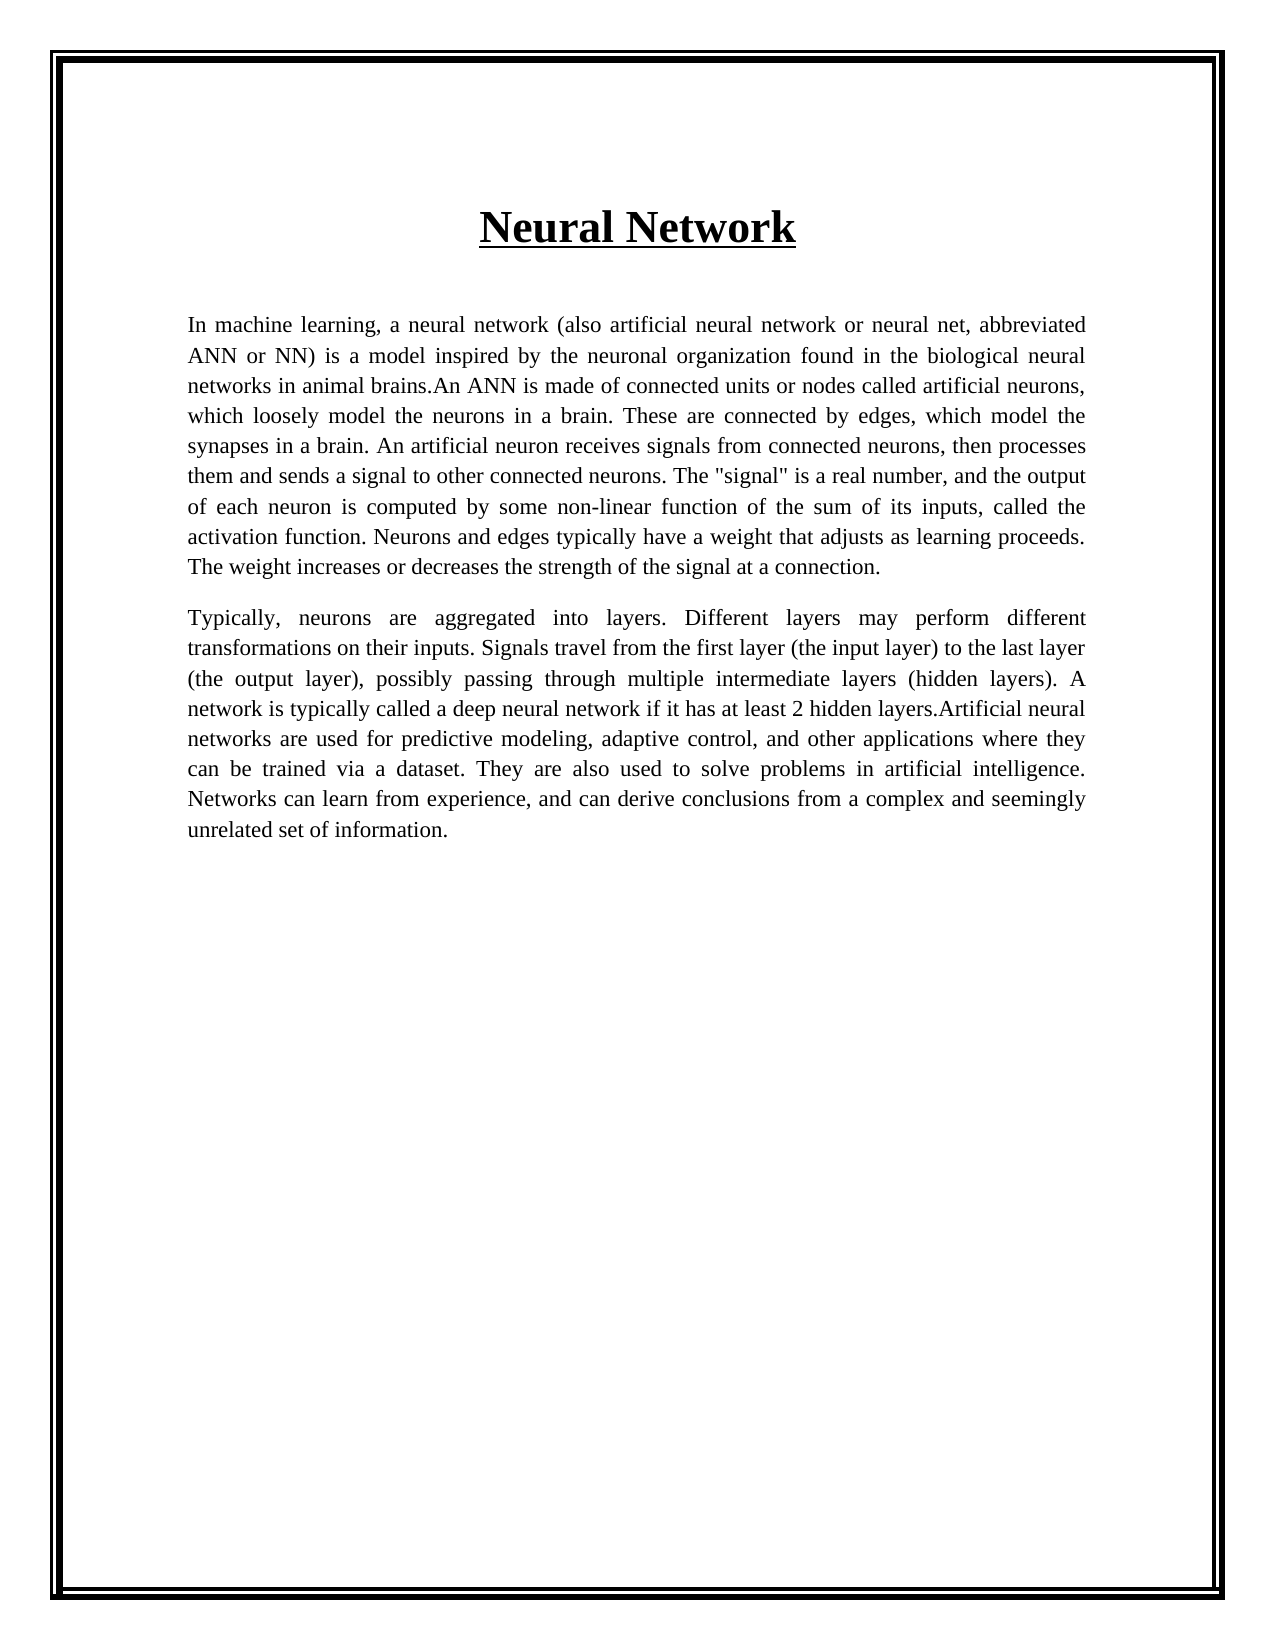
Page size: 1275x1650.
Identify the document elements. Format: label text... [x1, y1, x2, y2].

text Typically, neurons are aggregated into layers. Different layers may perform different transformations on their inputs. Signals travel from the first layer (the input layer) to the last layer (the output layer), possibly passing through multiple intermediate layers (hidden layers). A network is typically called a deep neural network if it has at least 2 hidden layers.Artificial neural networks are used for predictive modeling, adaptive control, and other applications where they can be trained via a dataset. They are also used to solve problems in artificial intelligence. Networks can learn from experience, and can derive conclusions from a complex and seemingly unrelated set of information. [187, 604, 1087, 842]
text In machine learning, a neural network (also artificial neural network or neural net, abbreviated ANN or NN) is a model inspired by the neuronal organization found in the biological neural networks in animal brains.An ANN is made of connected units or nodes called artificial neurons, which loosely model the neurons in a brain. These are connected by edges, which model the synapses in a brain. An artificial neuron receives signals from connected neurons, then processes them and sends a signal to other connected neurons. The "signal" is a real number, and the output of each neuron is computed by some non-linear function of the sum of its inputs, called the activation function. Neurons and edges typically have a weight that adjusts as learning proceeds. The weight increases or decreases the strength of the signal at a connection. [187, 312, 1087, 579]
subtitle Neural Network [187, 200, 1087, 253]
